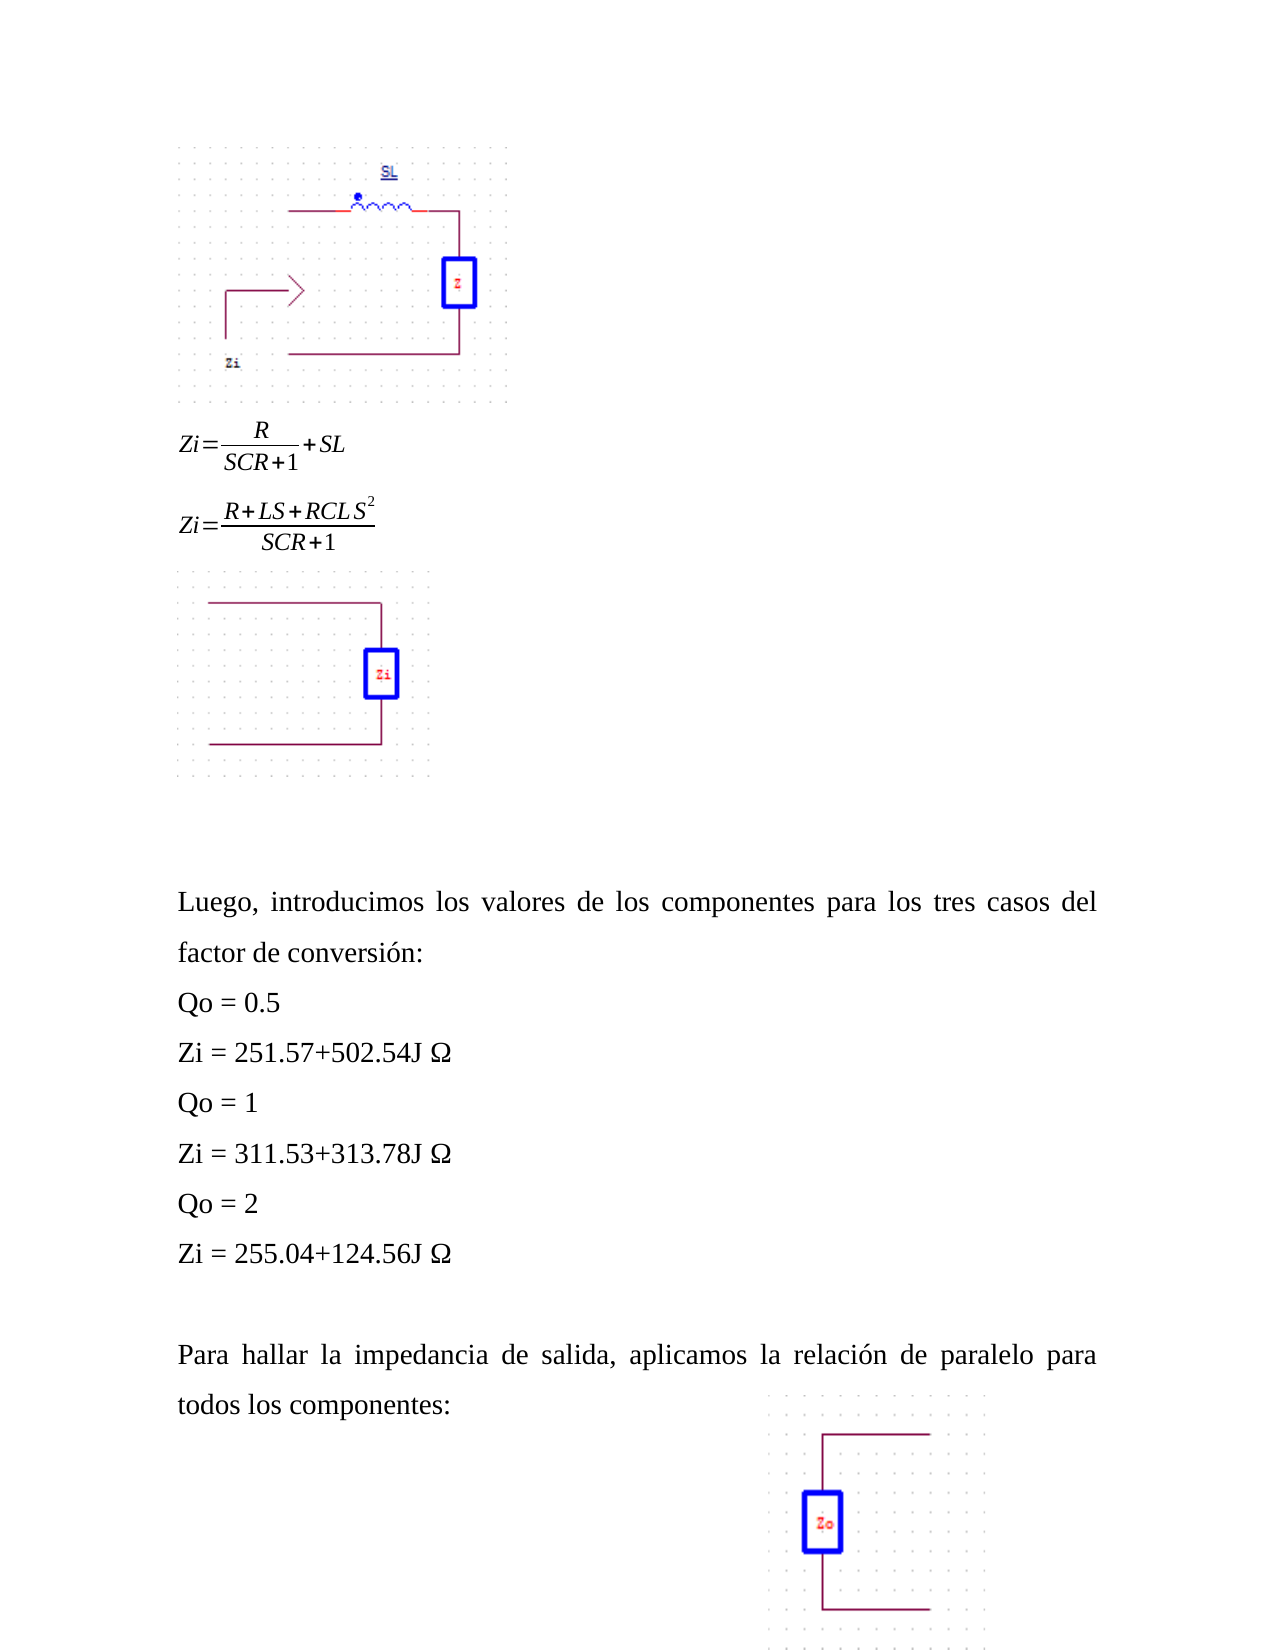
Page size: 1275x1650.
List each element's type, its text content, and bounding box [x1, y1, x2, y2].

text Qo = 2 [177, 1186, 1098, 1220]
text Zi = 251.57+502.54J Ω [177, 1035, 1098, 1069]
text Luego, introducimos los valores de los componentes para los tres casos del factor de conversión: [177, 884, 1098, 968]
text Zi = 255.04+124.56J Ω [177, 1237, 1098, 1270]
text Para hallar la impedancia de salida, aplicamos la relación de paralelo para todos los componentes: [177, 1337, 1098, 1421]
picture [177, 147, 507, 403]
text Zi = 311.53+313.78J Ω [177, 1136, 1098, 1169]
picture [768, 1395, 986, 1650]
text Qo = 1 [177, 1086, 1098, 1119]
text Qo = 0.5 [177, 985, 1098, 1018]
picture [177, 571, 431, 777]
